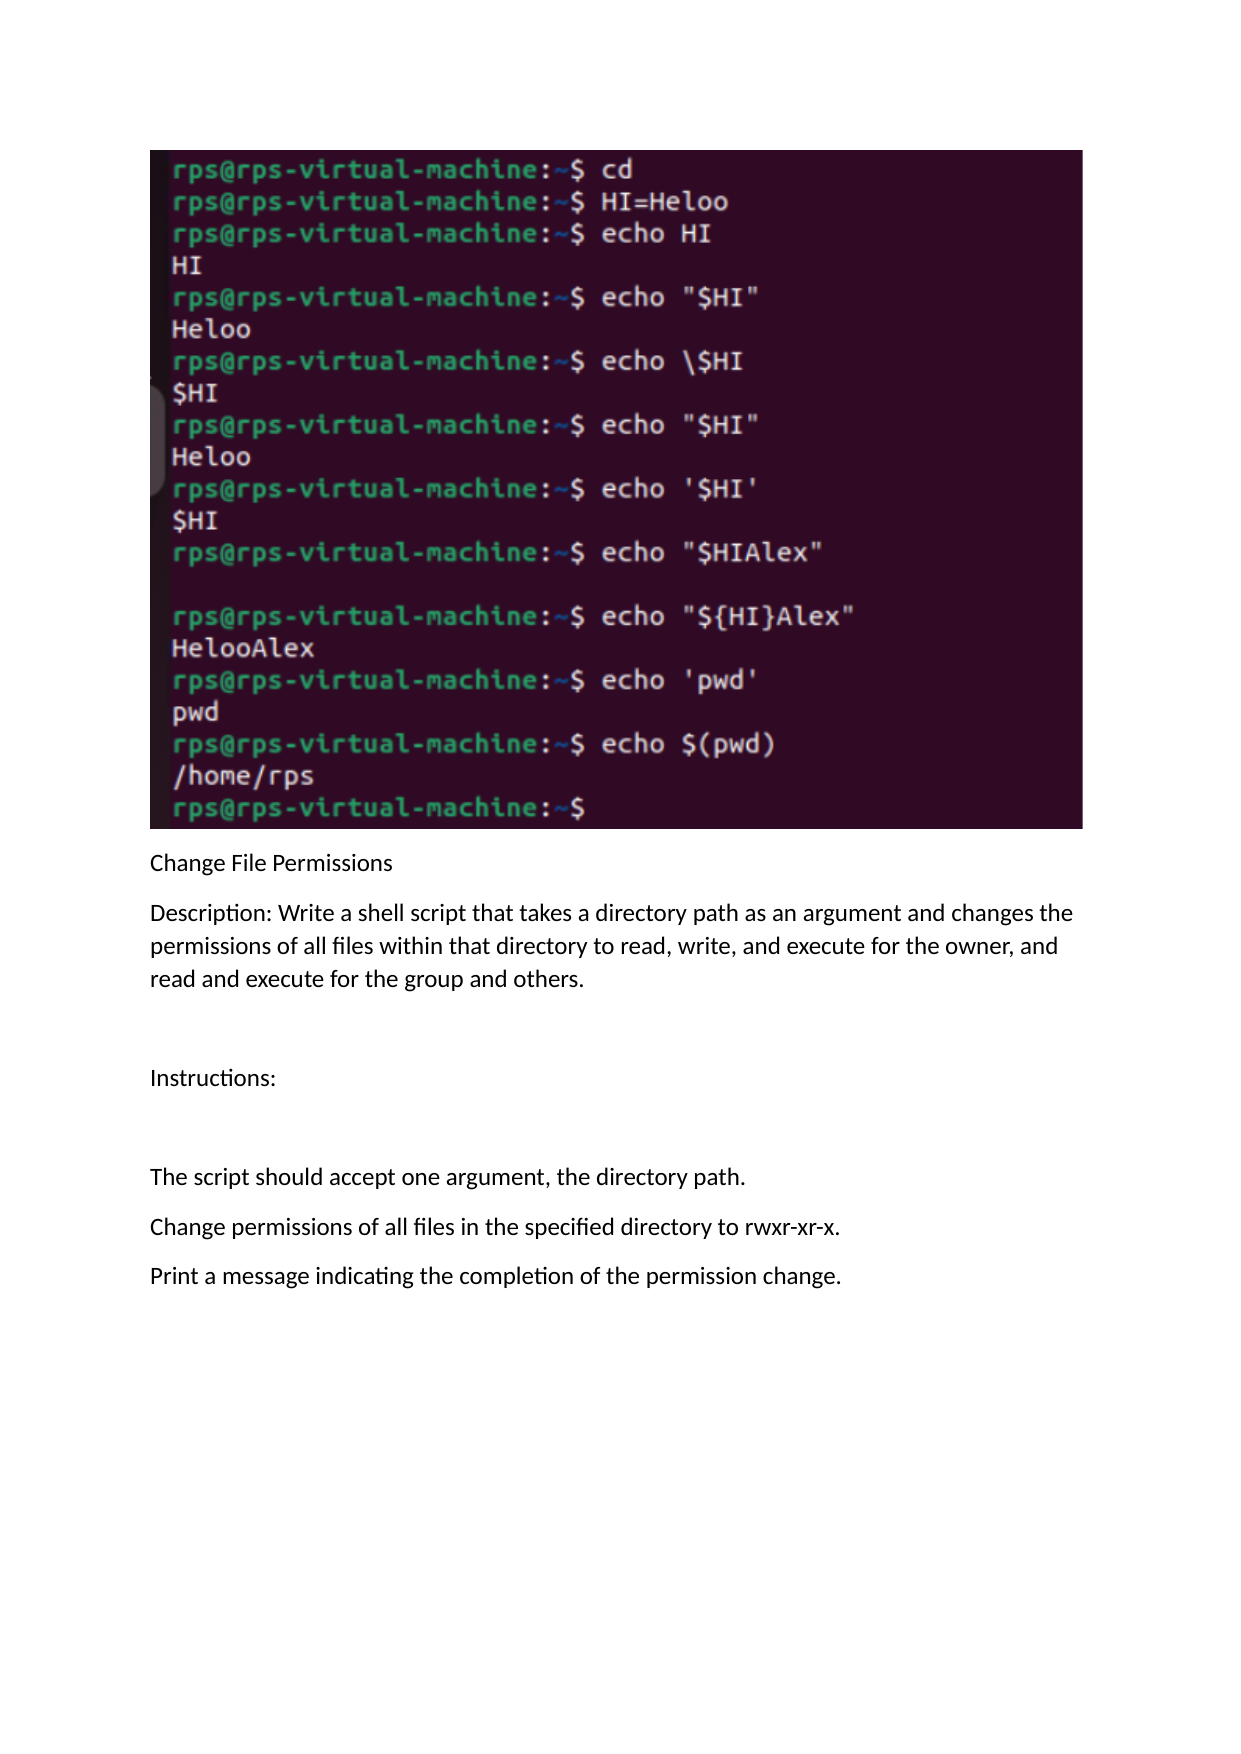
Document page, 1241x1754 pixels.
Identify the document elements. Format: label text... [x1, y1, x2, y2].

text The script should accept one argument, the directory path. [150, 1161, 1090, 1192]
text Description: Write a shell script that takes a directory path as an argument and changes the permissions of all files within that directory to read, write, and execute for the owner, and read and execute for the group and others. [150, 897, 1090, 993]
text Change File Permissions [150, 848, 1090, 878]
text Print a message indicating the completion of the permission change. [150, 1261, 1090, 1291]
text Change permissions of all files in the specified directory to rwxr-xr-x. [150, 1211, 1090, 1241]
picture [150, 150, 1083, 829]
text Instructions: [150, 1062, 1090, 1093]
